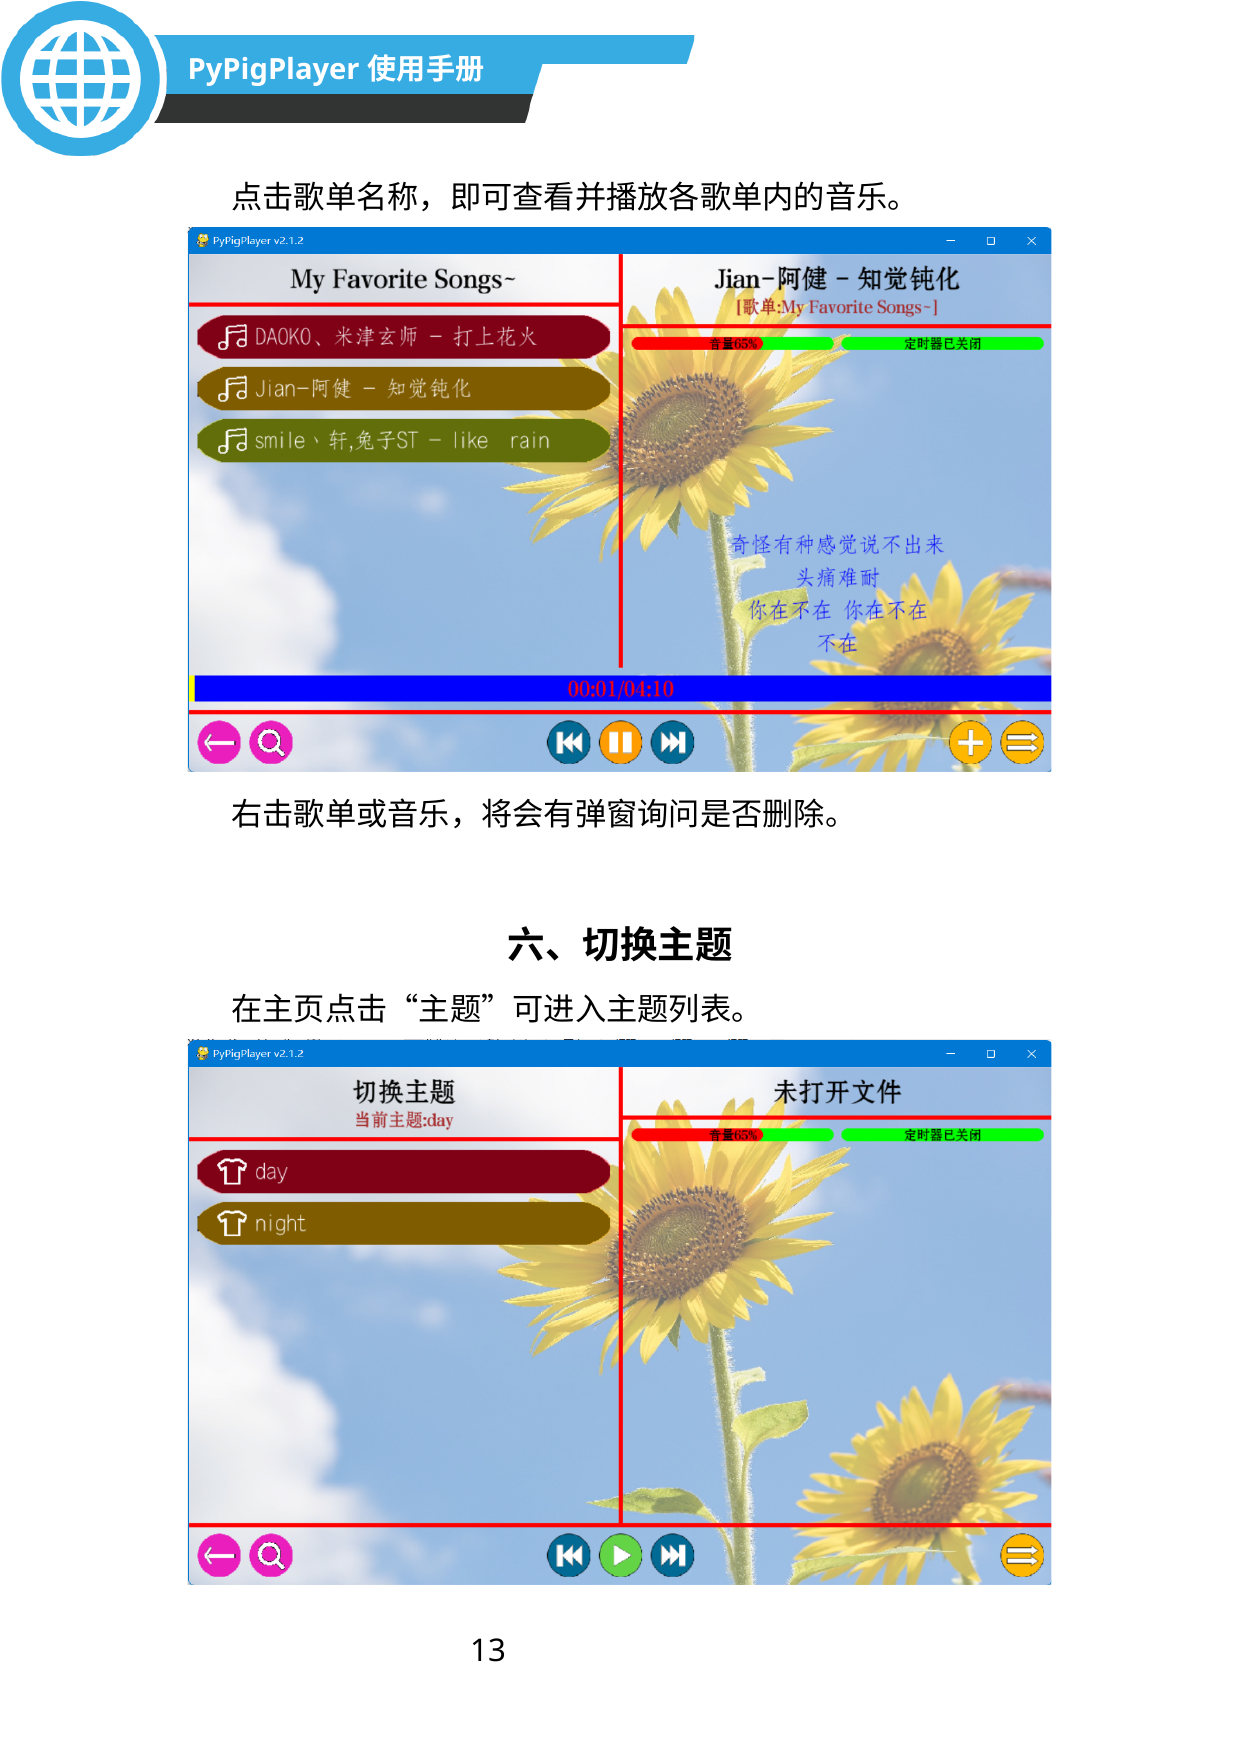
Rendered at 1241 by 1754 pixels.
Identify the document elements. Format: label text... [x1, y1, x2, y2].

list 点击歌单名称，即可查看并播放各歌单内的音乐。 [187, 162, 1053, 227]
list 切换主题 [187, 909, 1053, 974]
list 在主页点击“主题”可进入主题列表。 [187, 974, 1053, 1039]
list 右击歌单或音乐，将会有弹窗询问是否删除。 [187, 779, 1053, 844]
picture [1, 1, 695, 156]
picture [187, 227, 1052, 772]
picture [187, 1039, 1052, 1585]
